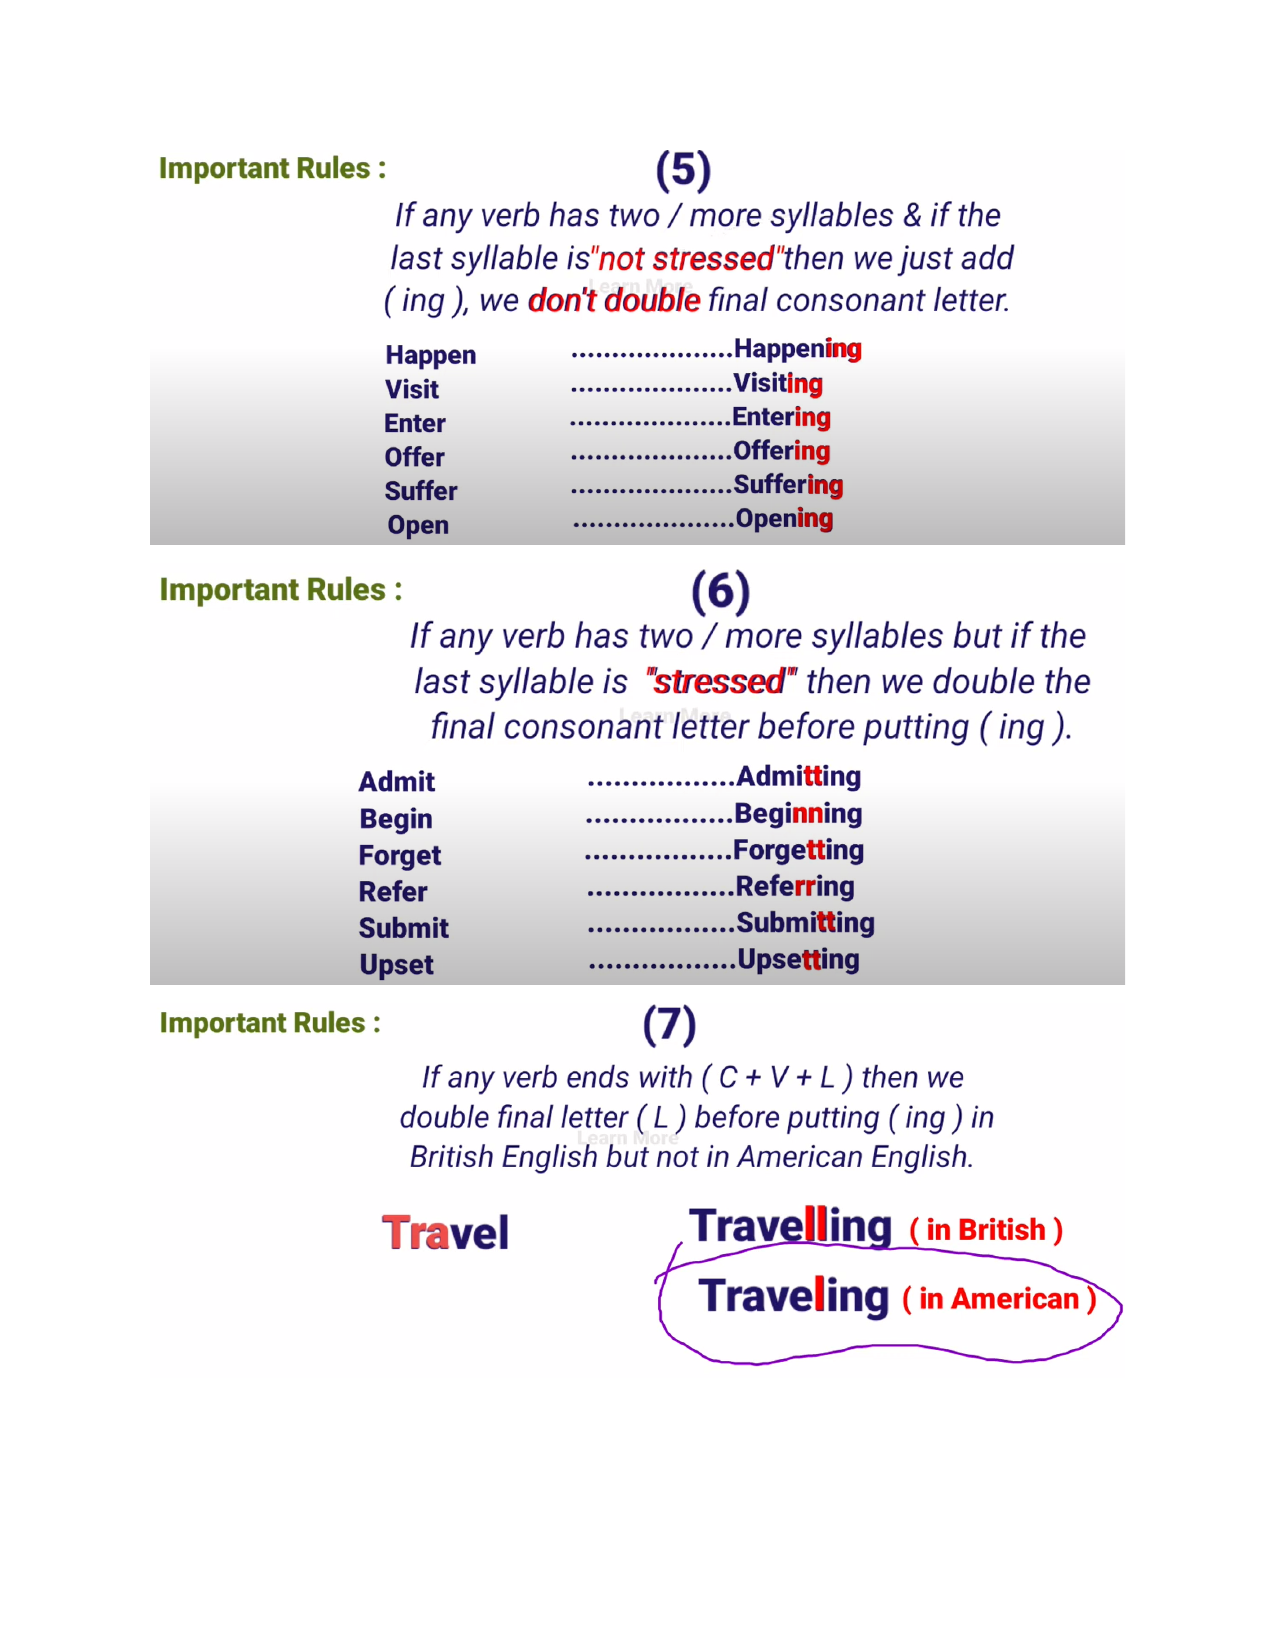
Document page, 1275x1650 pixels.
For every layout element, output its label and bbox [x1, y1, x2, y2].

picture [150, 150, 1125, 545]
picture [150, 1003, 1125, 1378]
picture [150, 563, 1125, 985]
